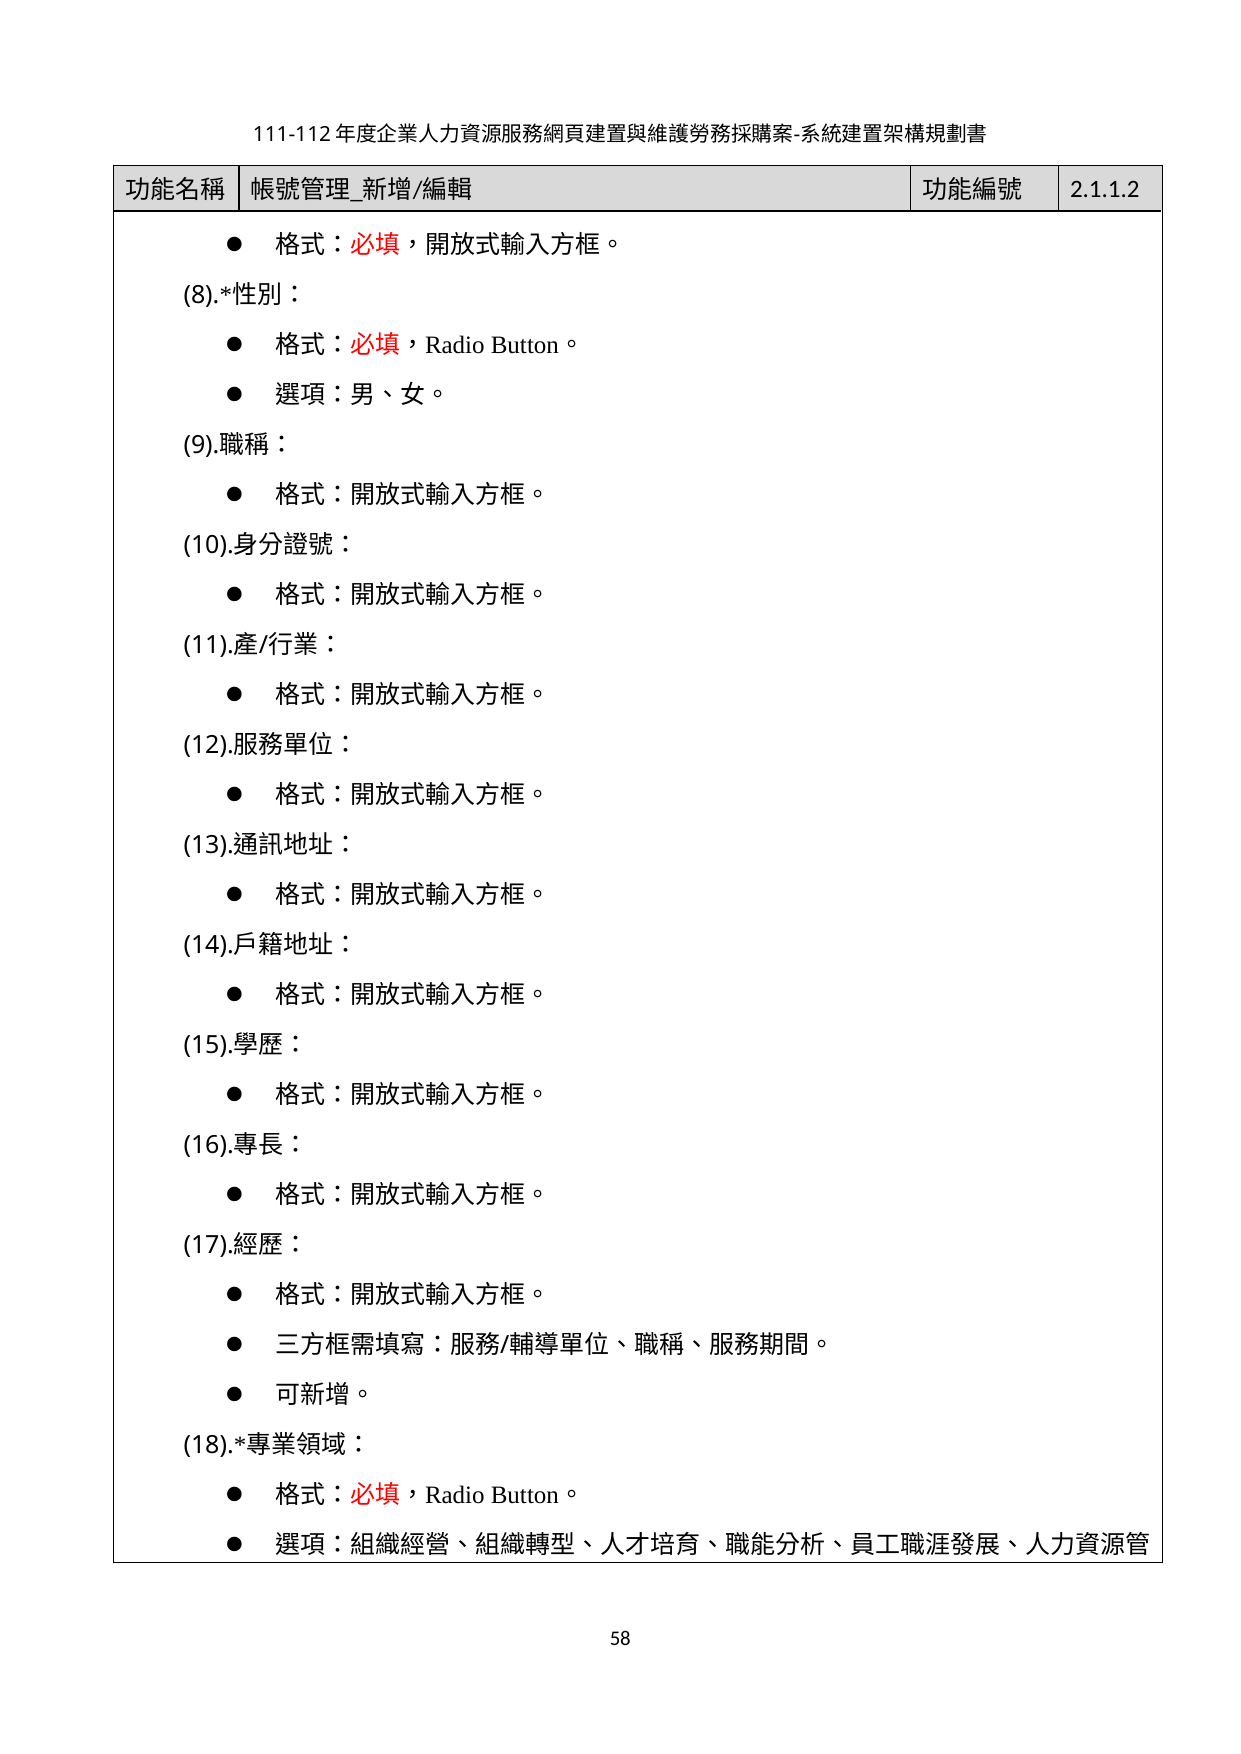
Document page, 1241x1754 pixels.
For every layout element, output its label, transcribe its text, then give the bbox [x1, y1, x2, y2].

table_header 功能編號 [911, 166, 1058, 210]
table_header 功能名稱 [114, 166, 238, 210]
table_header 2.1.1.2 [1059, 166, 1162, 210]
table_header 帳號管理_新增/編輯 [240, 166, 910, 210]
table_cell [114, 210, 1162, 1562]
